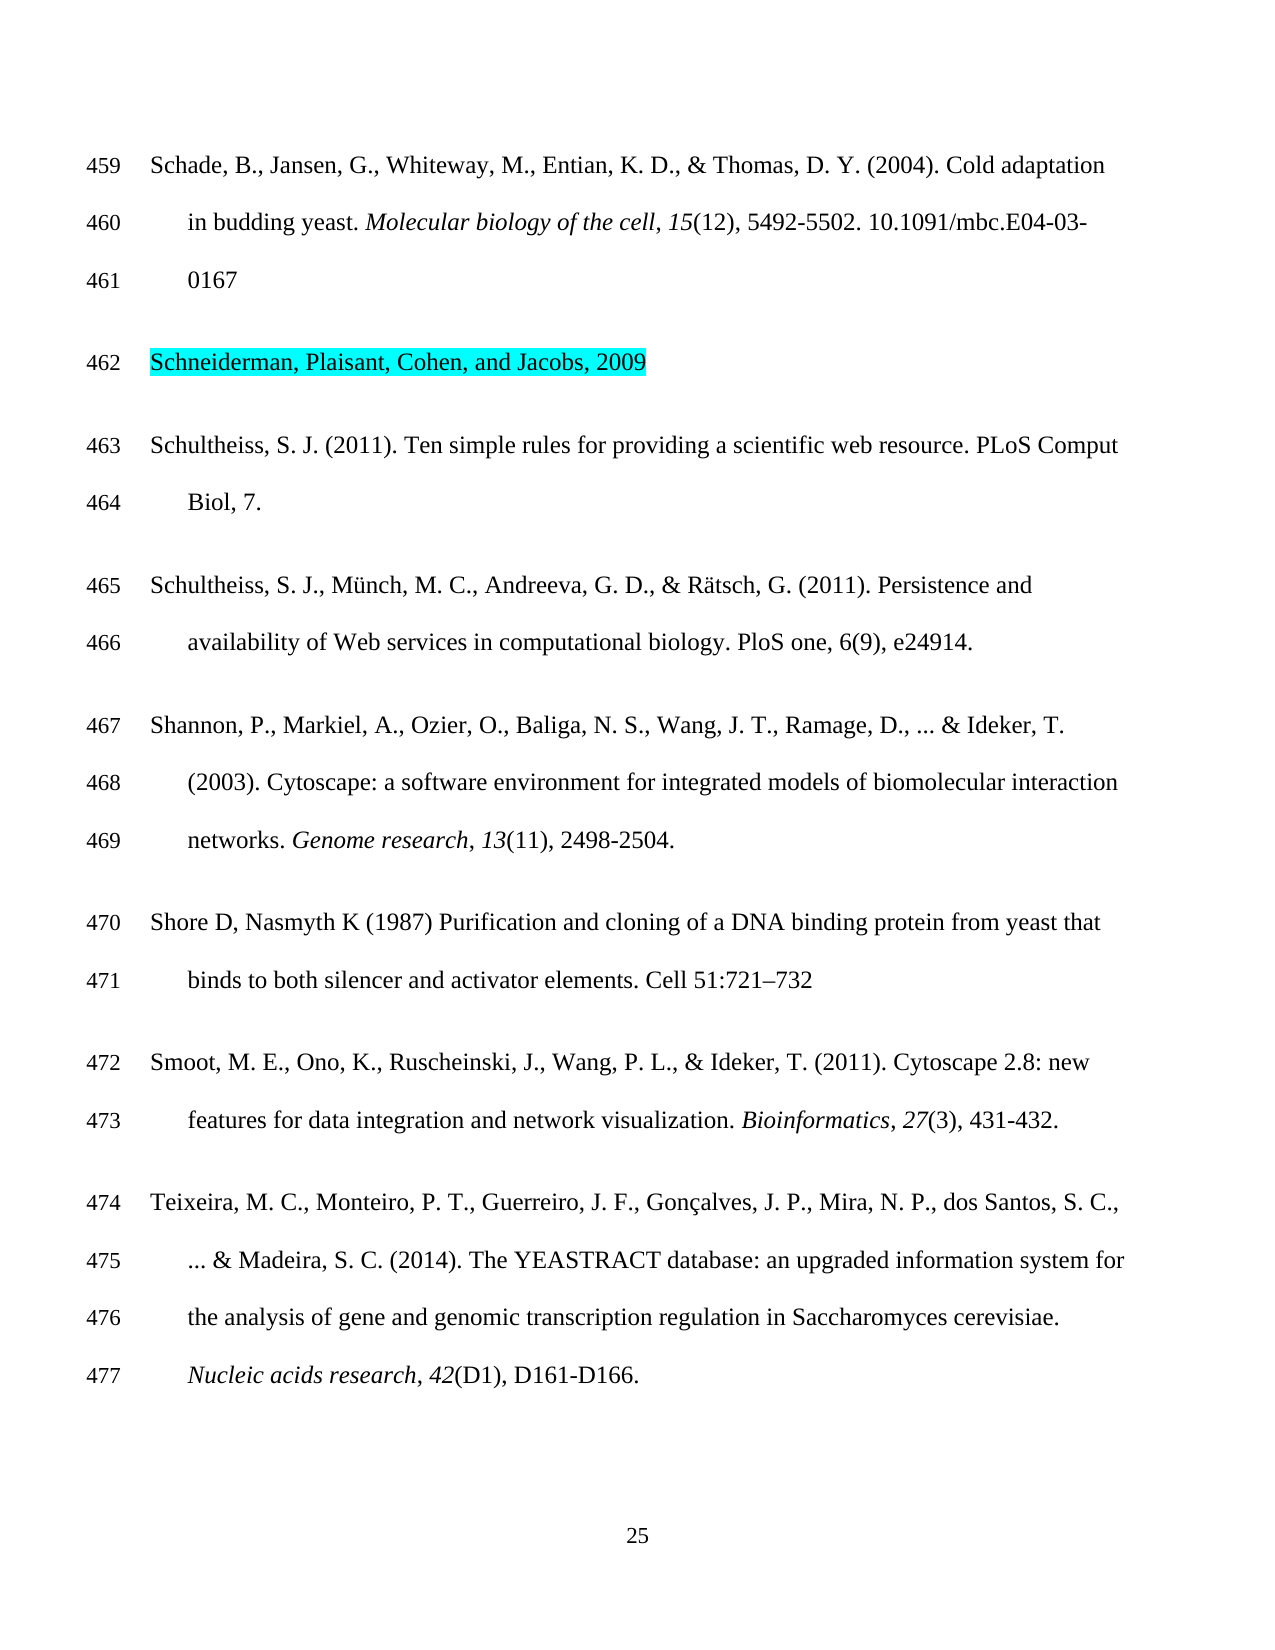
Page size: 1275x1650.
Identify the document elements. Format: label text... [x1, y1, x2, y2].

text Schultheiss, S. J., Münch, M. C., Andreeva, G. D., & Rätsch, G. (2011). Persistence and availability of Web services in computational biology. PloS one, 6(9), e24914. [150, 570, 1125, 656]
text Schultheiss, S. J. (2011). Ten simple rules for providing a scientific web resource. PLoS Comput Biol, 7. [150, 430, 1125, 516]
text Teixeira, M. C., Monteiro, P. T., Guerreiro, J. F., Gonçalves, J. P., Mira, N. P., dos Santos, S. C., ... & Madeira, S. C. (2014). The YEASTRACT database: an upgraded information system for the analysis of gene and genomic transcription regulation in Saccharomyces cerevisiae. Nucleic acids research, 42(D1), D161-D166. [150, 1187, 1125, 1389]
text Schneiderman, Plaisant, Cohen, and Jacobs, 2009 [150, 347, 1125, 376]
text Shore D, Nasmyth K (1987) Purification and cloning of a DNA binding protein from yeast that binds to both silencer and activator elements. Cell 51:721–732 [150, 907, 1125, 994]
text Schade, B., Jansen, G., Whiteway, M., Entian, K. D., & Thomas, D. Y. (2004). Cold adaptation in budding yeast. Molecular biology of the cell, 15(12), 5492-5502. 10.1091/mbc.E04-03-0167 [150, 150, 1125, 294]
text Shannon, P., Markiel, A., Ozier, O., Baliga, N. S., Wang, J. T., Ramage, D., ... & Ideker, T. (2003). Cytoscape: a software environment for integrated models of biomolecular interaction networks. Genome research, 13(11), 2498-2504. [150, 710, 1125, 854]
text Smoot, M. E., Ono, K., Ruscheinski, J., Wang, P. L., & Ideker, T. (2011). Cytoscape 2.8: new features for data integration and network visualization. Bioinformatics, 27(3), 431-432. [150, 1047, 1125, 1134]
